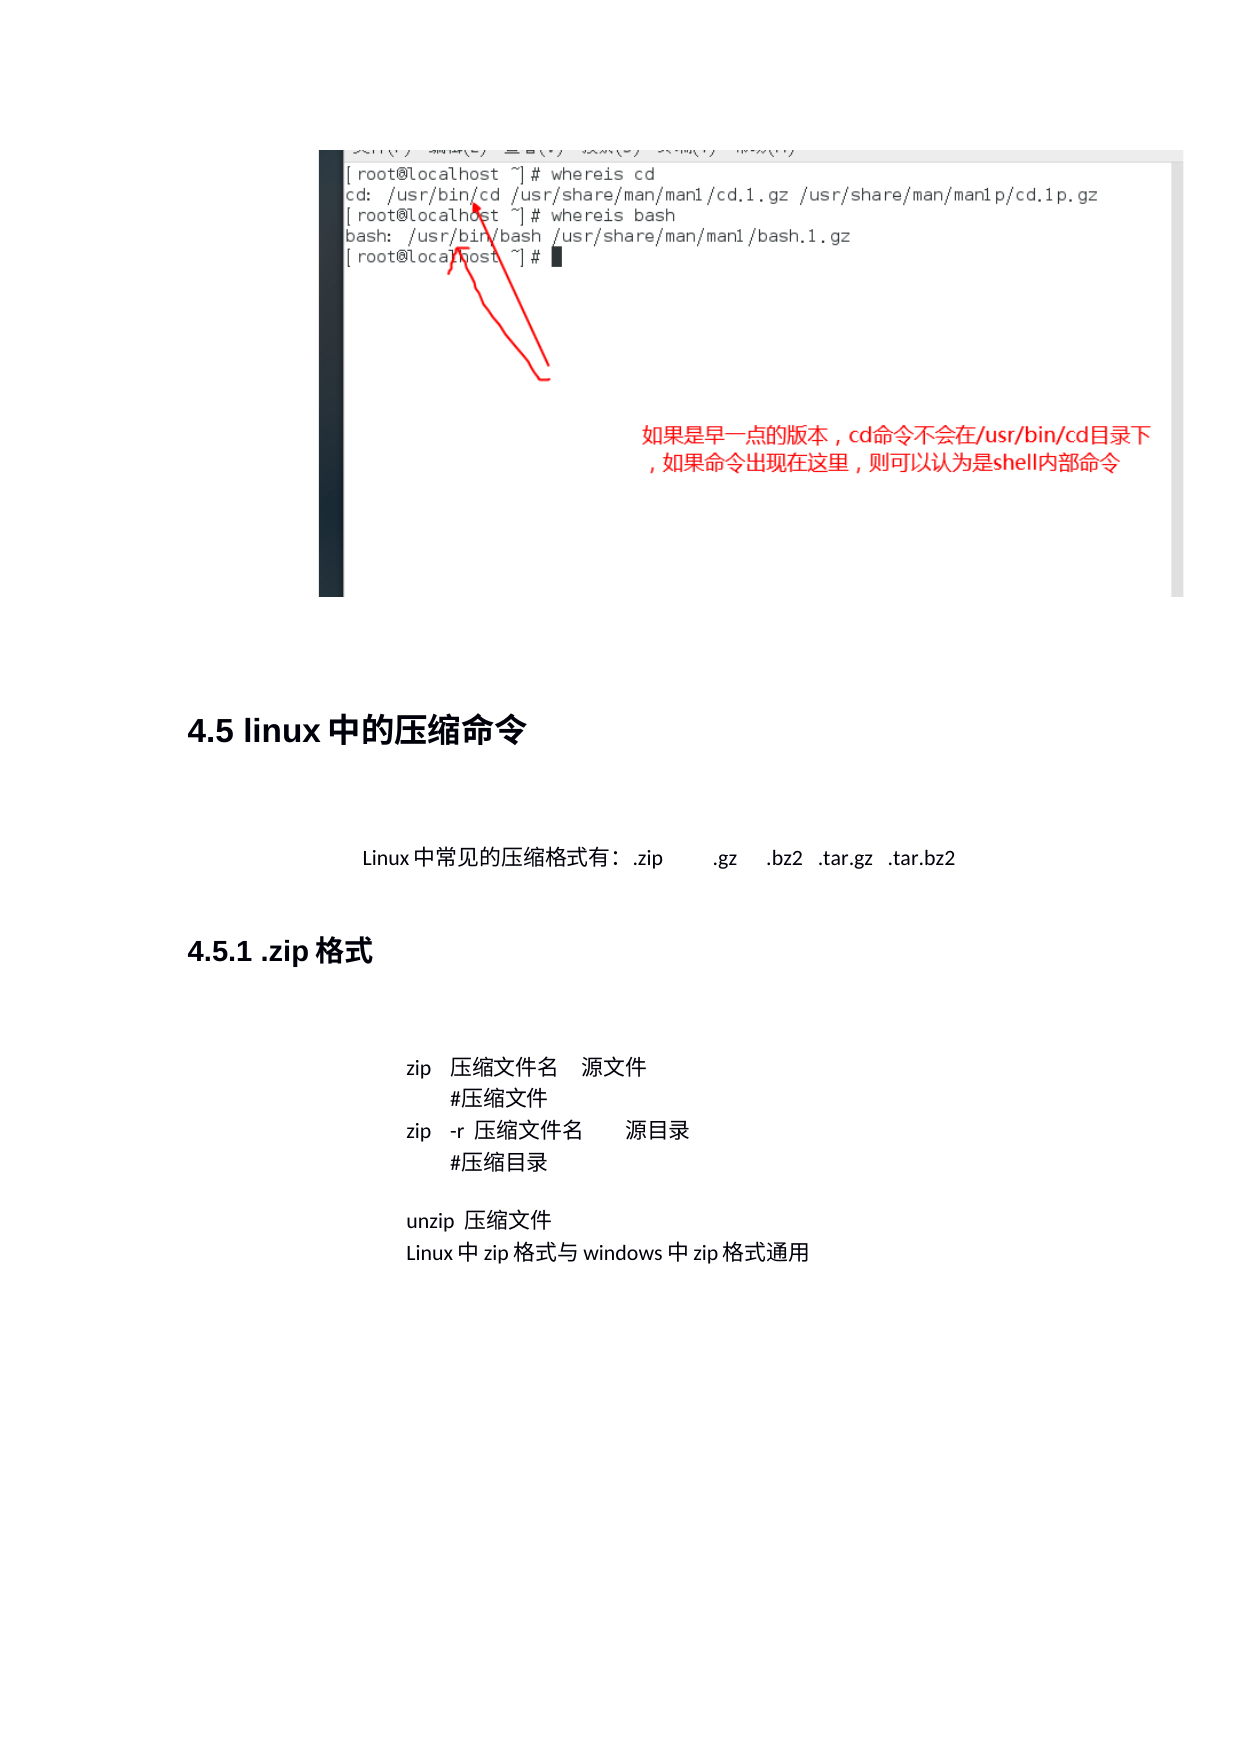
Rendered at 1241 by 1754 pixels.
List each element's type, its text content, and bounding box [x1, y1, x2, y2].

list #压缩目录 [406, 1145, 1053, 1176]
list Linux中zip格式与windows中zip格式通用 [362, 1235, 1053, 1266]
text 4.5.1 .zip格式 [187, 927, 1053, 970]
text 4.5 linux中的压缩命令 [187, 704, 1053, 752]
list zip -r 压缩文件名 源目录 [362, 1113, 1053, 1145]
list unzip 压缩文件 [362, 1203, 1053, 1235]
list #压缩文件 [406, 1081, 1053, 1113]
list zip 压缩文件名 源文件 [362, 1050, 1053, 1081]
list Linux中常见的压缩格式有：.zip .gz .bz2 .tar.gz .tar.bz2 [319, 840, 1053, 872]
picture [318, 150, 1184, 597]
